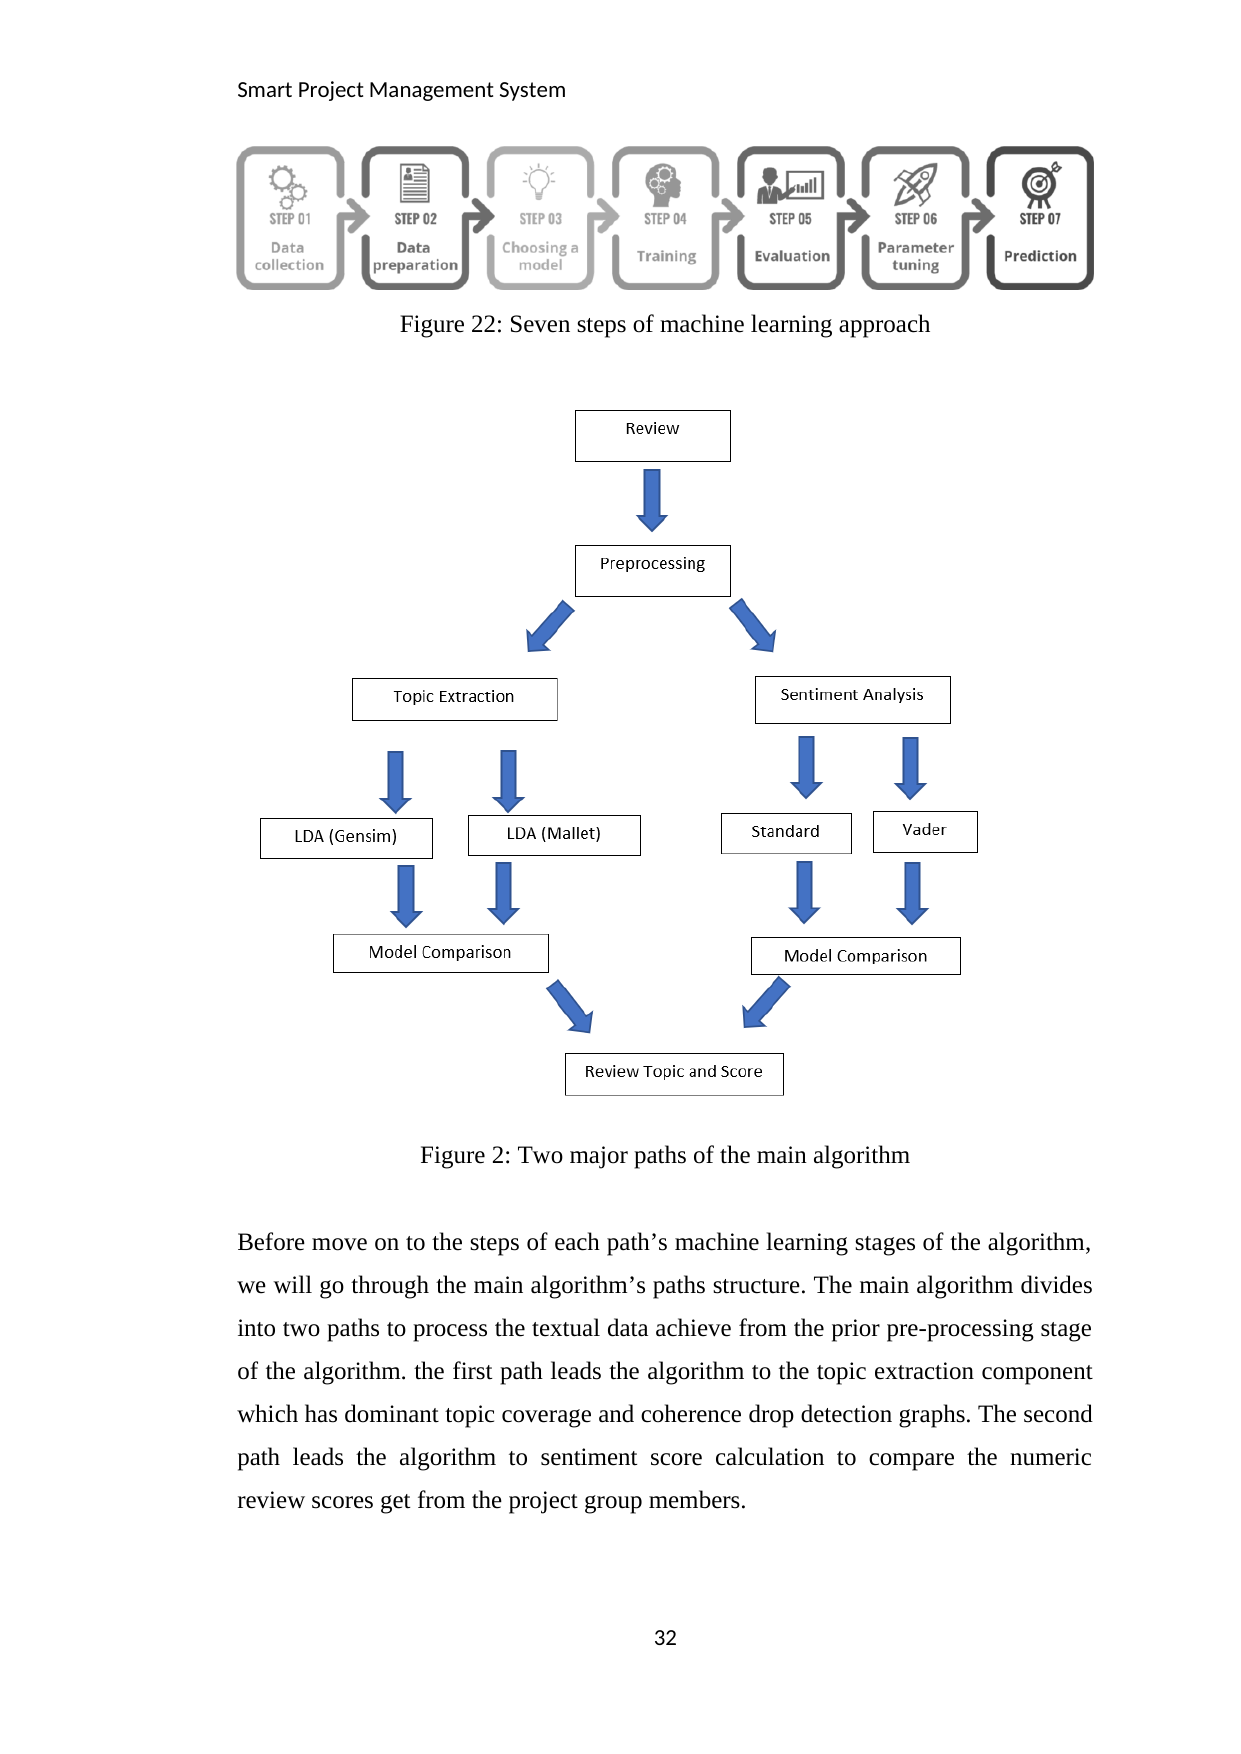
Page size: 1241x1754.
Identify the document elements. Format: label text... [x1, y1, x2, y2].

subtitle Figure 2: Two major paths of the main algorithm [237, 1140, 1093, 1169]
text Before move on to the steps of each path’s machine learning stages of the algorithm, we will go through the main algorithm’s paths structure. The main algorithm divides into two paths to process the textual data achieve from the prior pre-processing stage of the algorithm. the first path leads the algorithm to the topic extraction component which has dominant topic coverage and coherence drop detection graphs. The second path leads the algorithm to sentiment score calculation to compare the numeric review scores get from the project group members. [237, 1227, 1093, 1514]
subtitle Figure 22: Seven steps of machine learning approach [237, 309, 1093, 338]
picture [237, 398, 1094, 1122]
picture [236, 146, 1094, 290]
